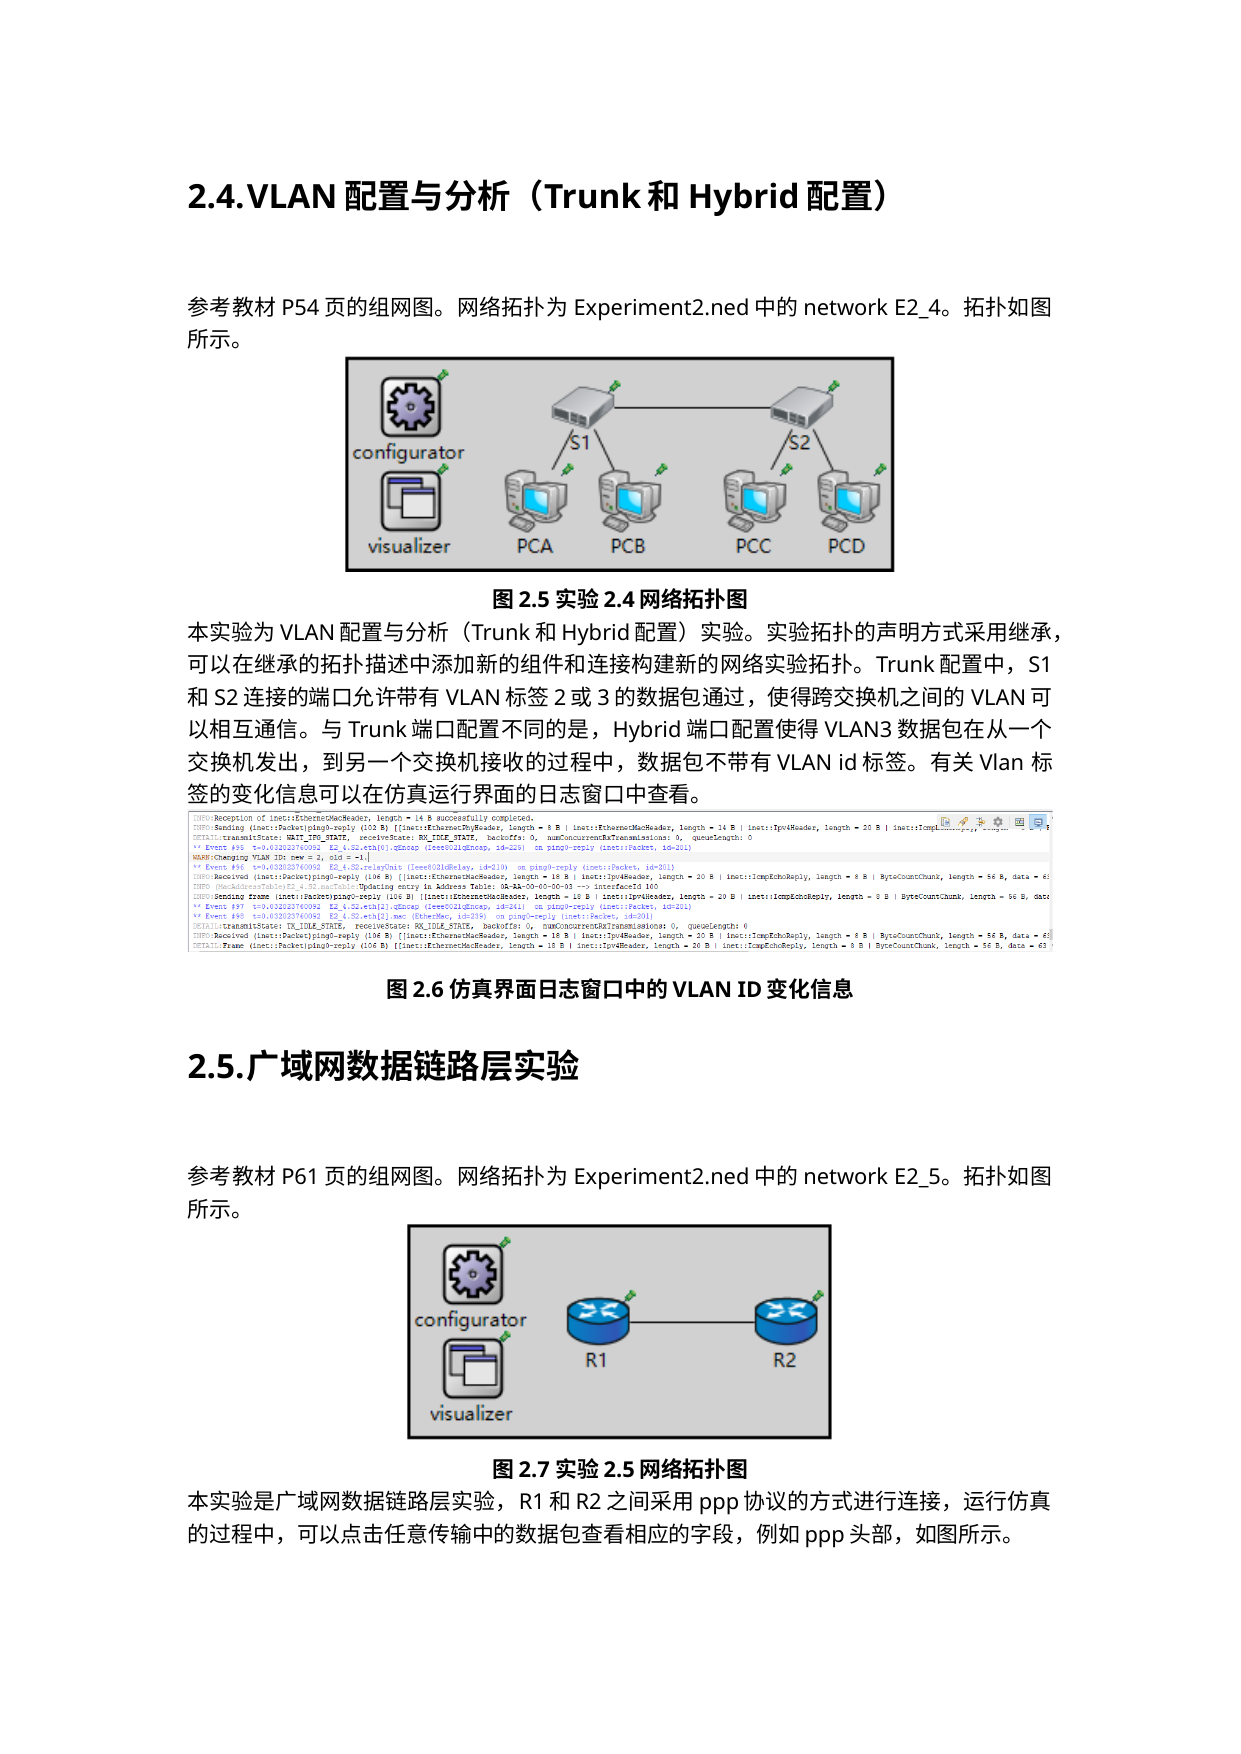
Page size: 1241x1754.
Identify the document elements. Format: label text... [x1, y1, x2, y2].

subtitle 广域网数据链路层实验 [187, 1031, 1053, 1096]
picture [344, 354, 896, 572]
text 图2.5 实验2.4网络拓扑图 [187, 582, 1053, 614]
text 图2.7 实验2.5网络拓扑图 [187, 1451, 1053, 1484]
text 图2.6 仿真界面日志窗口中的VLAN ID变化信息 [187, 972, 1053, 1004]
text 本实验是广域网数据链路层实验，R1和R2之间采用ppp协议的方式进行连接，运行仿真的过程中，可以点击任意传输中的数据包查看相应的字段，例如ppp头部，如图所示。 [187, 1484, 1053, 1549]
subtitle VLAN配置与分析（Trunk和Hybrid配置） [187, 162, 1053, 227]
text 参考教材P54页的组网图。网络拓扑为Experiment2.ned中的network E2_4。拓扑如图所示。 [187, 289, 1053, 354]
picture [406, 1223, 835, 1441]
text 本实验为VLAN配置与分析（Trunk和Hybrid配置）实验。实验拓扑的声明方式采用继承，可以在继承的拓扑描述中添加新的组件和连接构建新的网络实验拓扑。Trunk配置中，S1和S2连接的端口允许带有VLAN标签2或3的数据包通过，使得跨交换机之间的VLAN可以相互通信。与Trunk端口配置不同的是，Hybrid端口配置使得VLAN3数据包在从一个交换机发出，到另一个交换机接收的过程中，数据包不带有VLAN id标签。有关Vlan 标签的变化信息可以在仿真运行界面的日志窗口中查看。 [187, 614, 1053, 809]
picture [187, 809, 1053, 952]
text 参考教材P61页的组网图。网络拓扑为Experiment2.ned中的network E2_5。拓扑如图所示。 [187, 1159, 1053, 1224]
